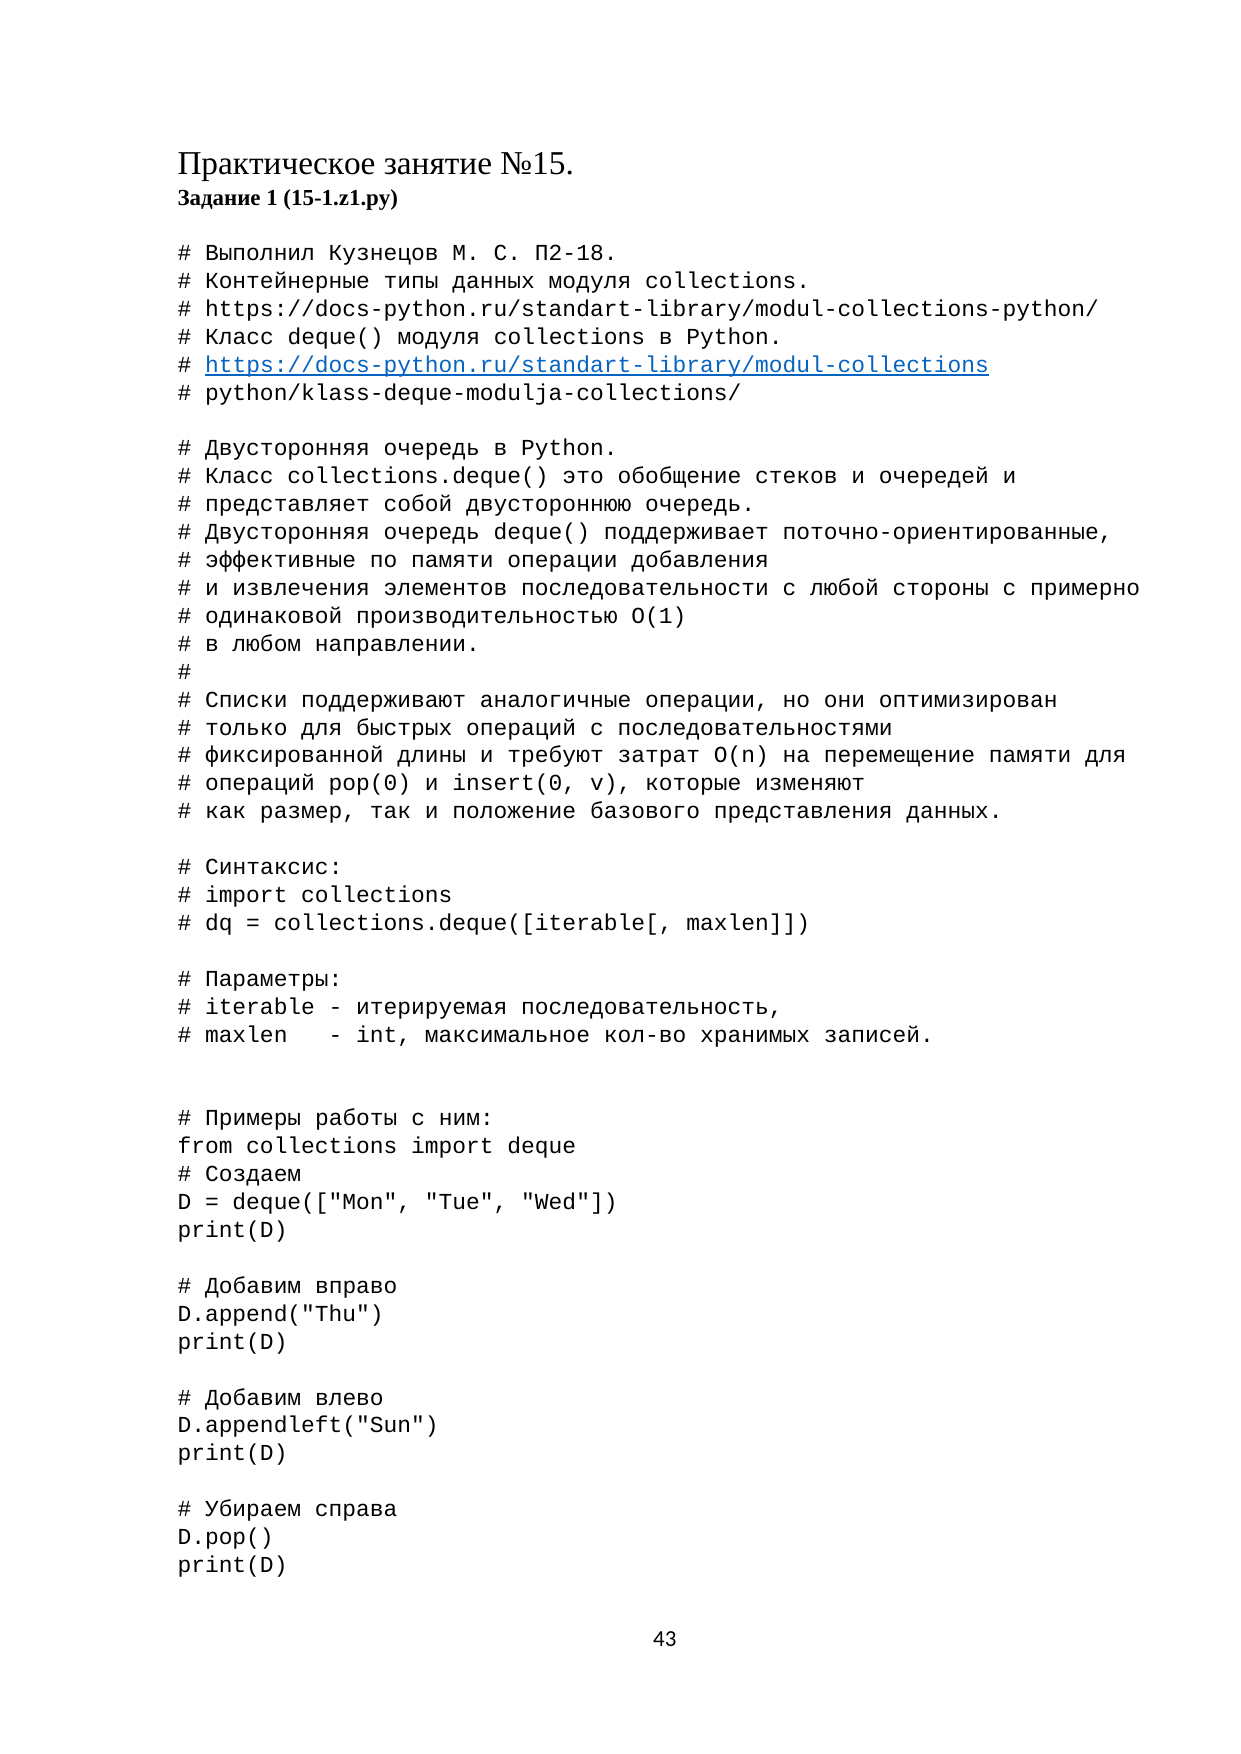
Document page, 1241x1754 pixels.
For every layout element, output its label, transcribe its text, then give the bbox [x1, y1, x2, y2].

text # https://docs-python.ru/standart-library/modul-collections [177, 353, 1152, 379]
text # Убираем справа [177, 1498, 1152, 1523]
text # Класс deque() модуля collections в Python. [177, 325, 1152, 351]
text # только для быстрых операций с последовательностями [177, 716, 1152, 742]
text # Синтаксис: [177, 856, 1152, 881]
text # Выполнил Кузнецов М. С. П2-18. [177, 241, 1152, 267]
text print(D) [177, 1330, 1152, 1356]
text D = deque(["Mon", "Tue", "Wed"]) [177, 1191, 1152, 1216]
text # Контейнерные типы данных модуля collections. [177, 269, 1152, 295]
text # Двусторонняя очередь deque() поддерживает поточно-ориентированные, [177, 521, 1152, 546]
text # Двусторонняя очередь в Python. [177, 437, 1152, 463]
text # https://docs-python.ru/standart-library/modul-collections-python/ [177, 297, 1152, 323]
text # dq = collections.deque([iterable[, maxlen]]) [177, 911, 1152, 937]
subtitle Практическое занятие №15. [177, 143, 1152, 181]
text # [177, 660, 1152, 686]
text # python/klass-deque-modulja-collections/ [177, 381, 1152, 407]
text # в любом направлении. [177, 632, 1152, 658]
text D.pop() [177, 1526, 1152, 1551]
text print(D) [177, 1553, 1152, 1579]
text # Класс collections.deque() это обобщение стеков и очередей и [177, 465, 1152, 491]
text Задание 1 (15-1.z1.py) [177, 184, 1152, 211]
text # Примеры работы с ним: [177, 1107, 1152, 1133]
text # эффективные по памяти операции добавления [177, 548, 1152, 574]
text # Добавим вправо [177, 1274, 1152, 1300]
text D.append("Thu") [177, 1302, 1152, 1328]
text print(D) [177, 1442, 1152, 1468]
text # и извлечения элементов последовательности с любой стороны с примерно # одинаковой производительностью O(1) [177, 576, 1152, 630]
text # maxlen - int, максимальное кол-во хранимых записей. [177, 1023, 1152, 1049]
text # как размер, так и положение базового представления данных. [177, 800, 1152, 826]
text # Параметры: [177, 967, 1152, 993]
text # Создаем [177, 1163, 1152, 1188]
text from collections import deque [177, 1135, 1152, 1161]
text # представляет собой двустороннюю очередь. [177, 493, 1152, 518]
text print(D) [177, 1218, 1152, 1244]
text D.appendleft("Sun") [177, 1414, 1152, 1440]
text # iterable - итерируемая последовательность, [177, 995, 1152, 1021]
text # import collections [177, 883, 1152, 909]
text # фиксированной длины и требуют затрат O(n) на перемещение памяти для # операций pop(0) и insert(0, v), которые изменяют [177, 744, 1152, 798]
text # Добавим влево [177, 1386, 1152, 1412]
text # Списки поддерживают аналогичные операции, но они оптимизирован [177, 688, 1152, 714]
